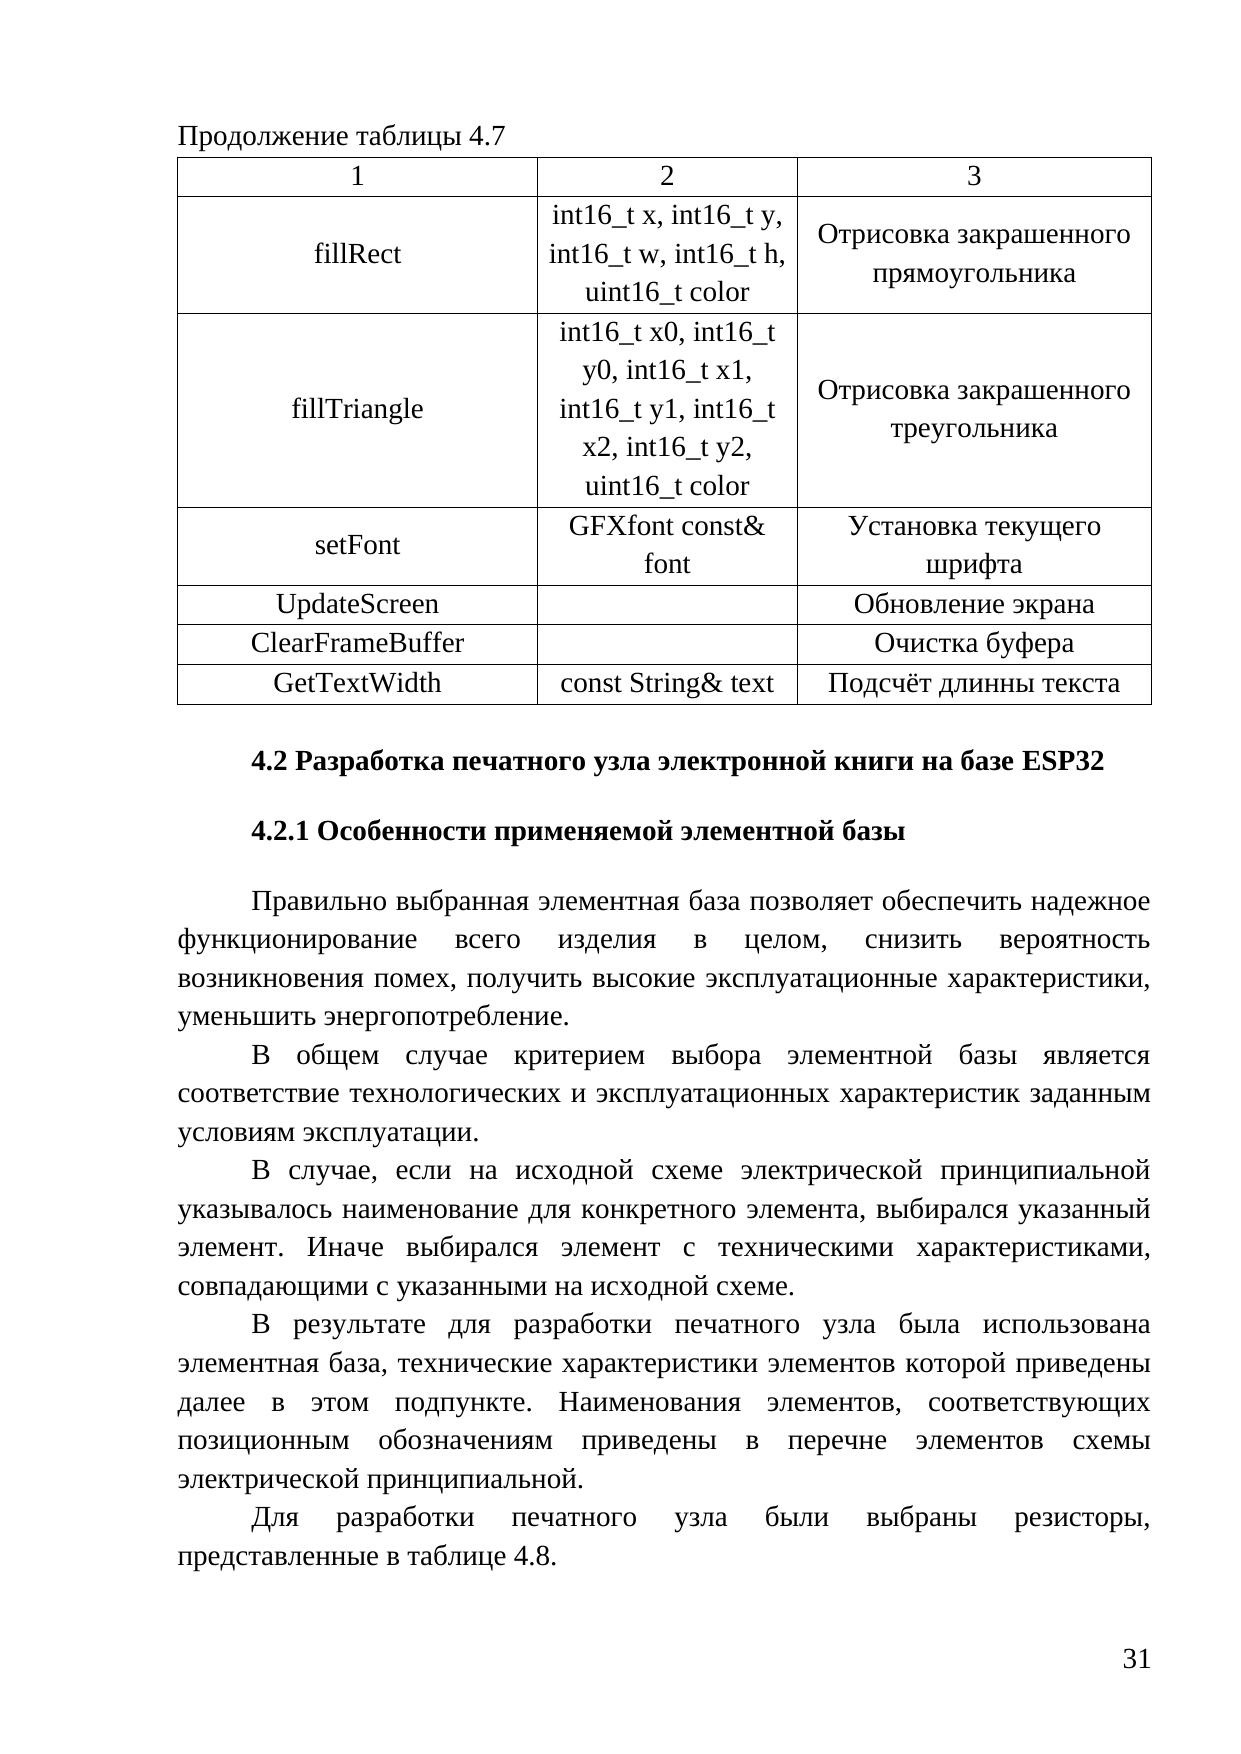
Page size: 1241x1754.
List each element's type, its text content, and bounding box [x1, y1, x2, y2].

table_cell Очистка буфера [798, 625, 1151, 664]
table_cell Подсчёт длинны текста [798, 665, 1151, 703]
table_cell Отрисовка закрашенного прямоугольника [798, 197, 1151, 313]
table_cell int16_t x, int16_t y, int16_t w, int16_t h, uint16_t color [538, 197, 797, 313]
text Продолжение таблицы 4.7 [177, 118, 1152, 152]
table_cell ClearFrameBuffer [178, 625, 537, 664]
table_header 1 [178, 158, 537, 196]
table_header 2 [538, 158, 797, 196]
text Для разработки печатного узла были выбраны резисторы, представленные в таблице 4.8. [177, 1499, 1152, 1571]
table_cell [538, 586, 797, 624]
table_cell setFont [178, 508, 537, 585]
table_cell Установка текущего шрифта [798, 508, 1151, 585]
subtitle Разработка печатного узла электронной книги на базе ESP32 [251, 743, 1152, 777]
text Правильно выбранная элементная база позволяет обеспечить надежное функционирование всего изделия в целом, снизить вероятность возникновения помех, получить высокие эксплуатационные характеристики, уменьшить энергопотребление. [177, 883, 1152, 1032]
table_cell GetTextWidth [178, 665, 537, 703]
text В случае, если на исходной схеме электрической принципиальной указывалось наименование для конкретного элемента, выбирался указанный элемент. Иначе выбирался элемент с техническими характеристиками, совпадающими с указанными на исходной схеме. [177, 1152, 1152, 1302]
text В результате для разработки печатного узла была использована элементная база, технические характеристики элементов которой приведены далее в этом подпункте. Наименования элементов, соответствующих позиционным обозначениям приведены в перечне элементов схемы электрической принципиальной. [177, 1307, 1152, 1494]
subtitle Особенности применяемой элементной базы [251, 813, 1152, 846]
text В общем случае критерием выбора элементной базы является соответствие технологических и эксплуатационных характеристик заданным условиям эксплуатации. [177, 1037, 1152, 1147]
table_cell GFXfont const& font [538, 508, 797, 585]
table_cell Обновление экрана [798, 586, 1151, 624]
table_cell const String& text [538, 665, 797, 703]
table_cell int16_t x0, int16_t y0, int16_t x1, int16_t y1, int16_t x2, int16_t y2, uint16_t color [538, 314, 797, 507]
table_cell Отрисовка закрашенного треугольника [798, 314, 1151, 507]
table_cell UpdateScreen [178, 586, 537, 624]
table_cell fillTriangle [178, 314, 537, 507]
table_header 3 [798, 158, 1151, 196]
table_cell fillRect [178, 197, 537, 313]
table_cell [538, 625, 797, 664]
